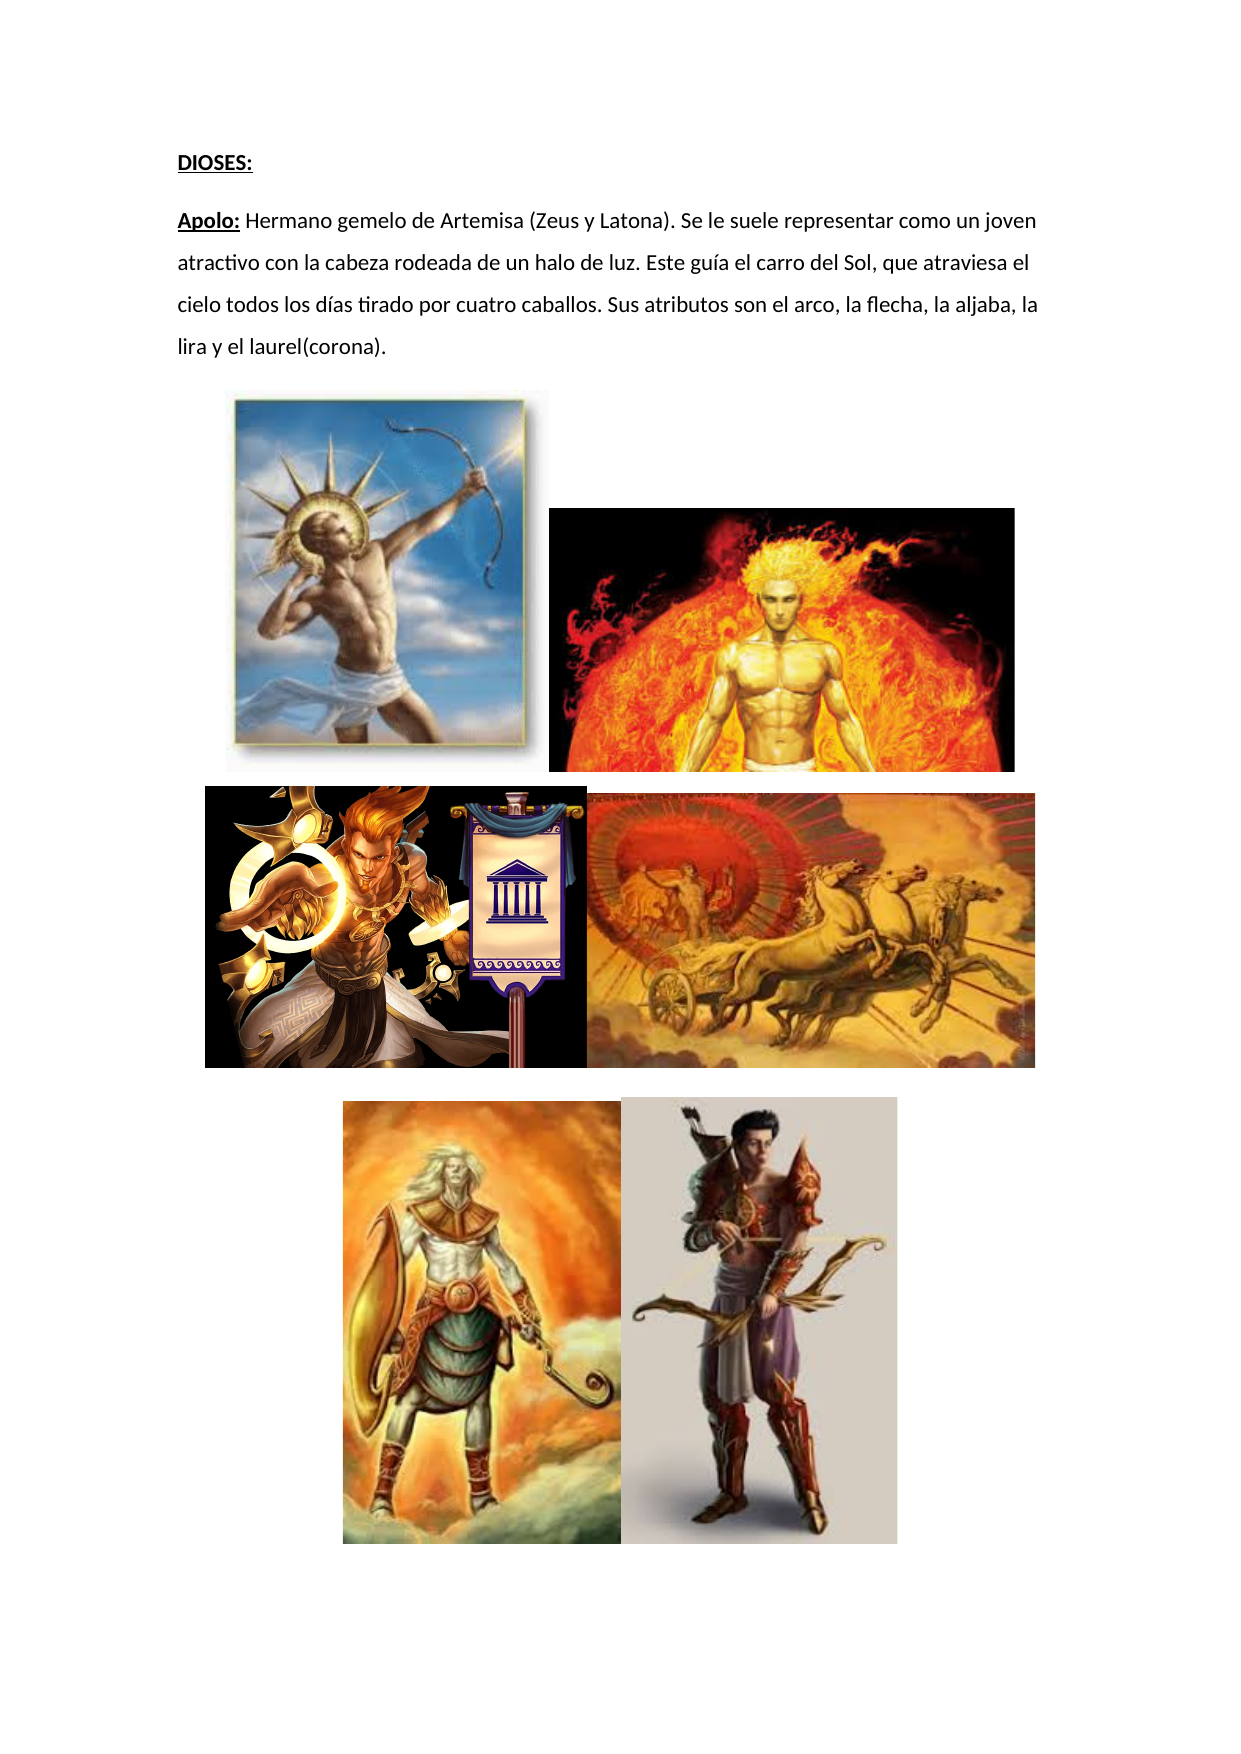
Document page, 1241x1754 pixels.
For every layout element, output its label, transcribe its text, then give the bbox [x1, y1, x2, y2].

text Apolo: Hermano gemelo de Artemisa (Zeus y Latona). Se le suele representar como un joven atractivo con la cabeza rodeada de un halo de luz. Este guía el carro del Sol, que atraviesa el cielo todos los días tirado por cuatro caballos. Sus atributos son el arco, la flecha, la aljaba, la lira y el laurel(corona). [177, 206, 1063, 360]
text DIOSES: [177, 148, 1063, 176]
picture [342, 1097, 898, 1544]
picture [205, 786, 1036, 1068]
picture [225, 390, 1015, 772]
